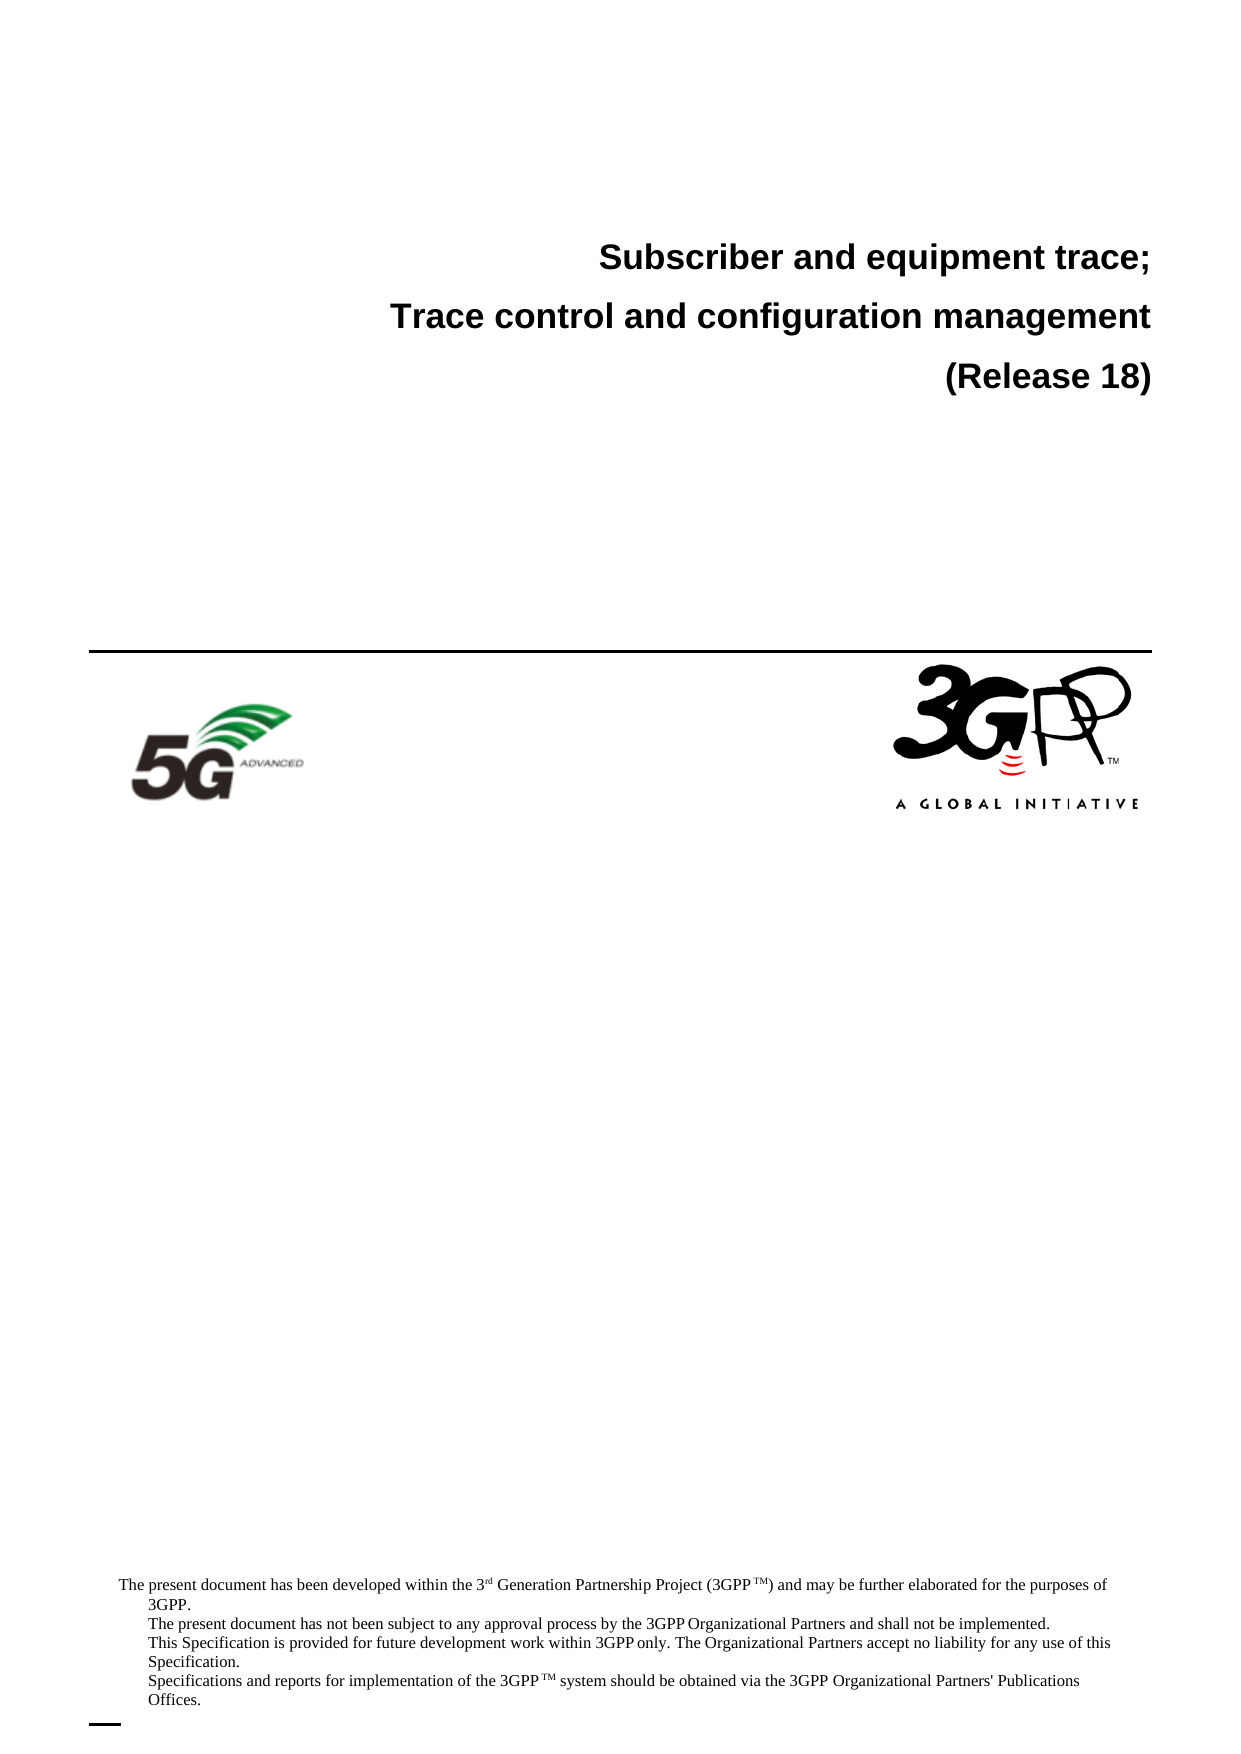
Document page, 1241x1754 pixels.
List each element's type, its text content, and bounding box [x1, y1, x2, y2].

text Trace control and configuration management [118, 296, 1152, 336]
text The present document has been developed within the 3rd Generation Partnership Project (3GPP TM) and may be further elaborated for the purposes of 3GPP. The present document has not been subject to any approval process by the 3GPP Organizational Partners and shall not be implemented. This Specification is provided for future development work within 3GPP only. The Organizational Partners accept no liability for any use of this Specification. Specifications and reports for implementation of the 3GPP TM system should be obtained via the 3GPP Organizational Partners' Publications Offices. [118, 1575, 1122, 1709]
text Subscriber and equipment trace; [118, 236, 1152, 277]
picture [885, 656, 1152, 814]
text (Release 18) [118, 355, 1152, 396]
